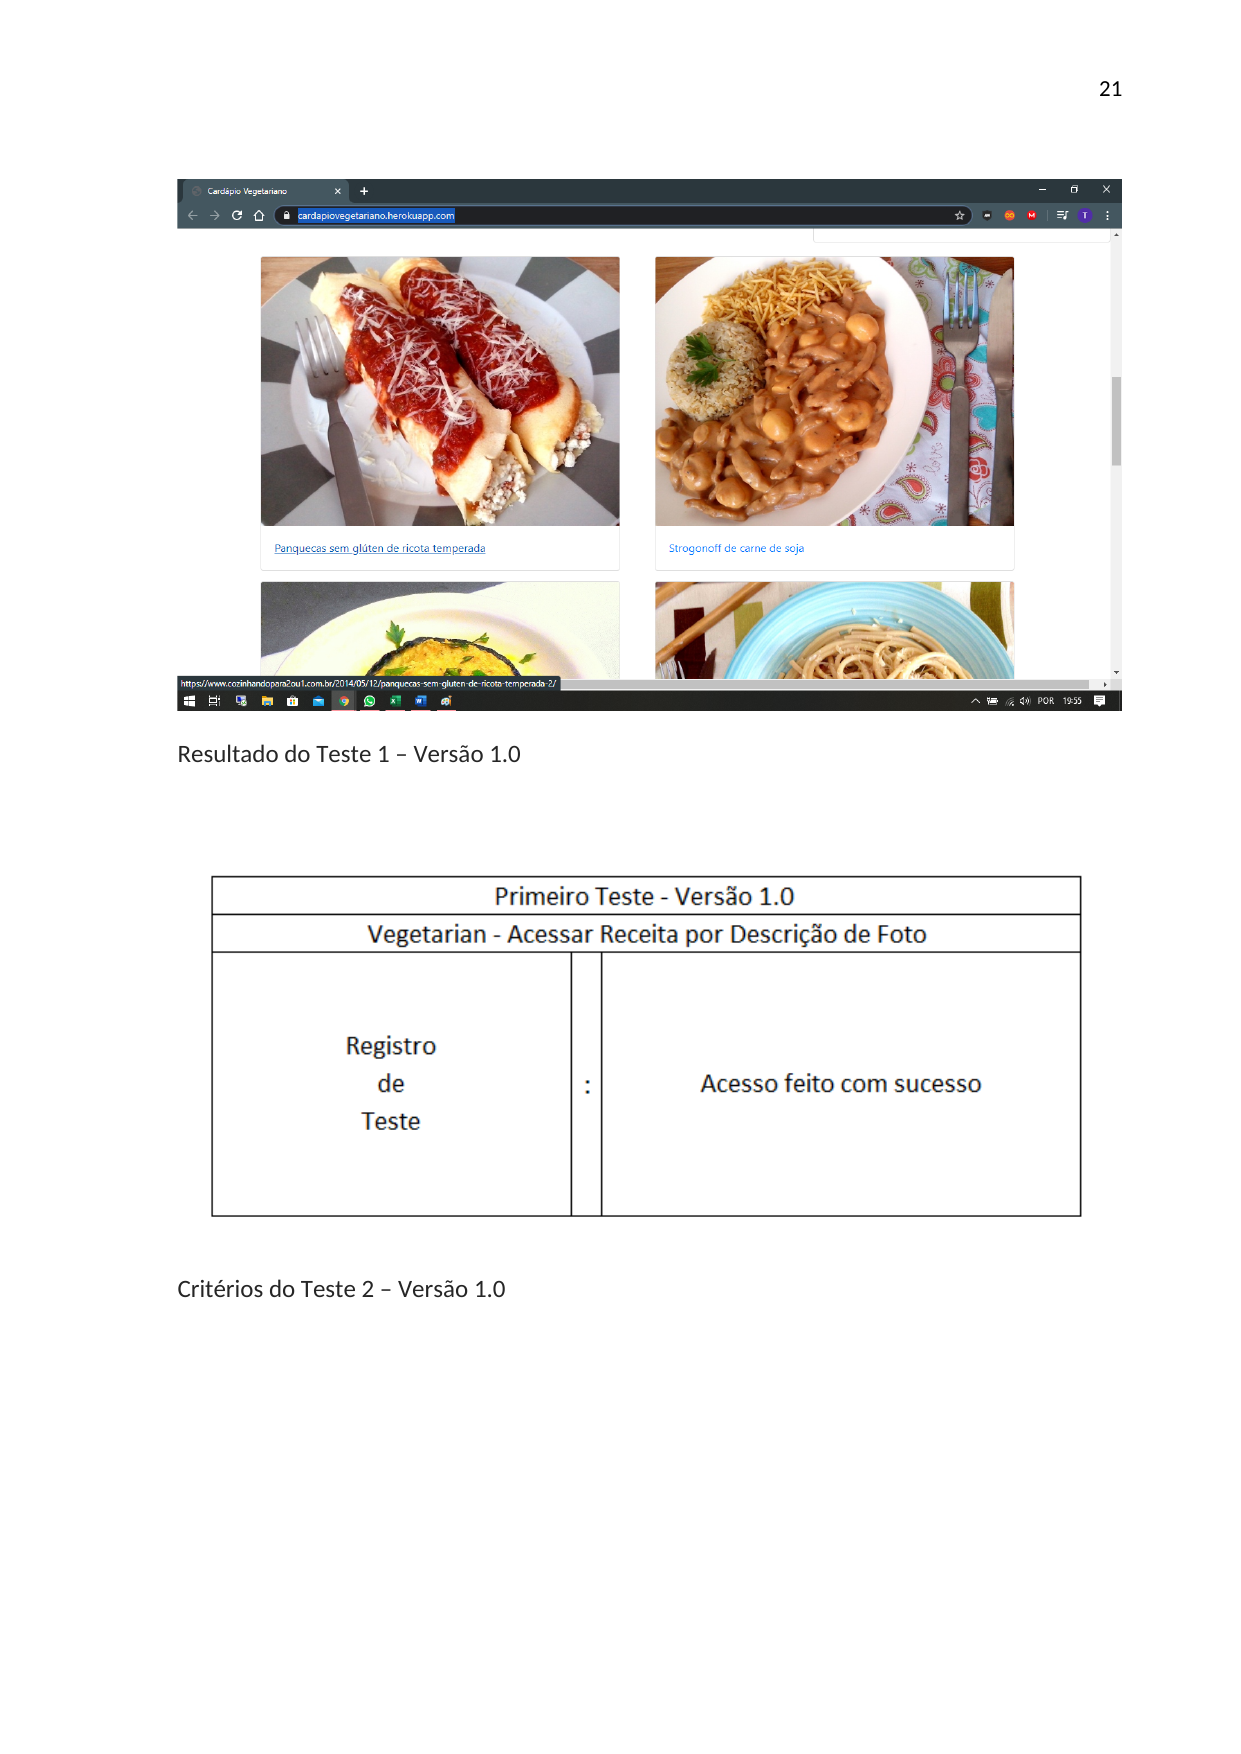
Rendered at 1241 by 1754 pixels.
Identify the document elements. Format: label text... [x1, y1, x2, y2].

picture [177, 853, 1122, 1246]
text Critérios do Teste 2 – Versão 1.0 [177, 1273, 1122, 1303]
text Resultado do Teste 1 – Versão 1.0 [177, 738, 1122, 768]
picture [177, 179, 1122, 711]
